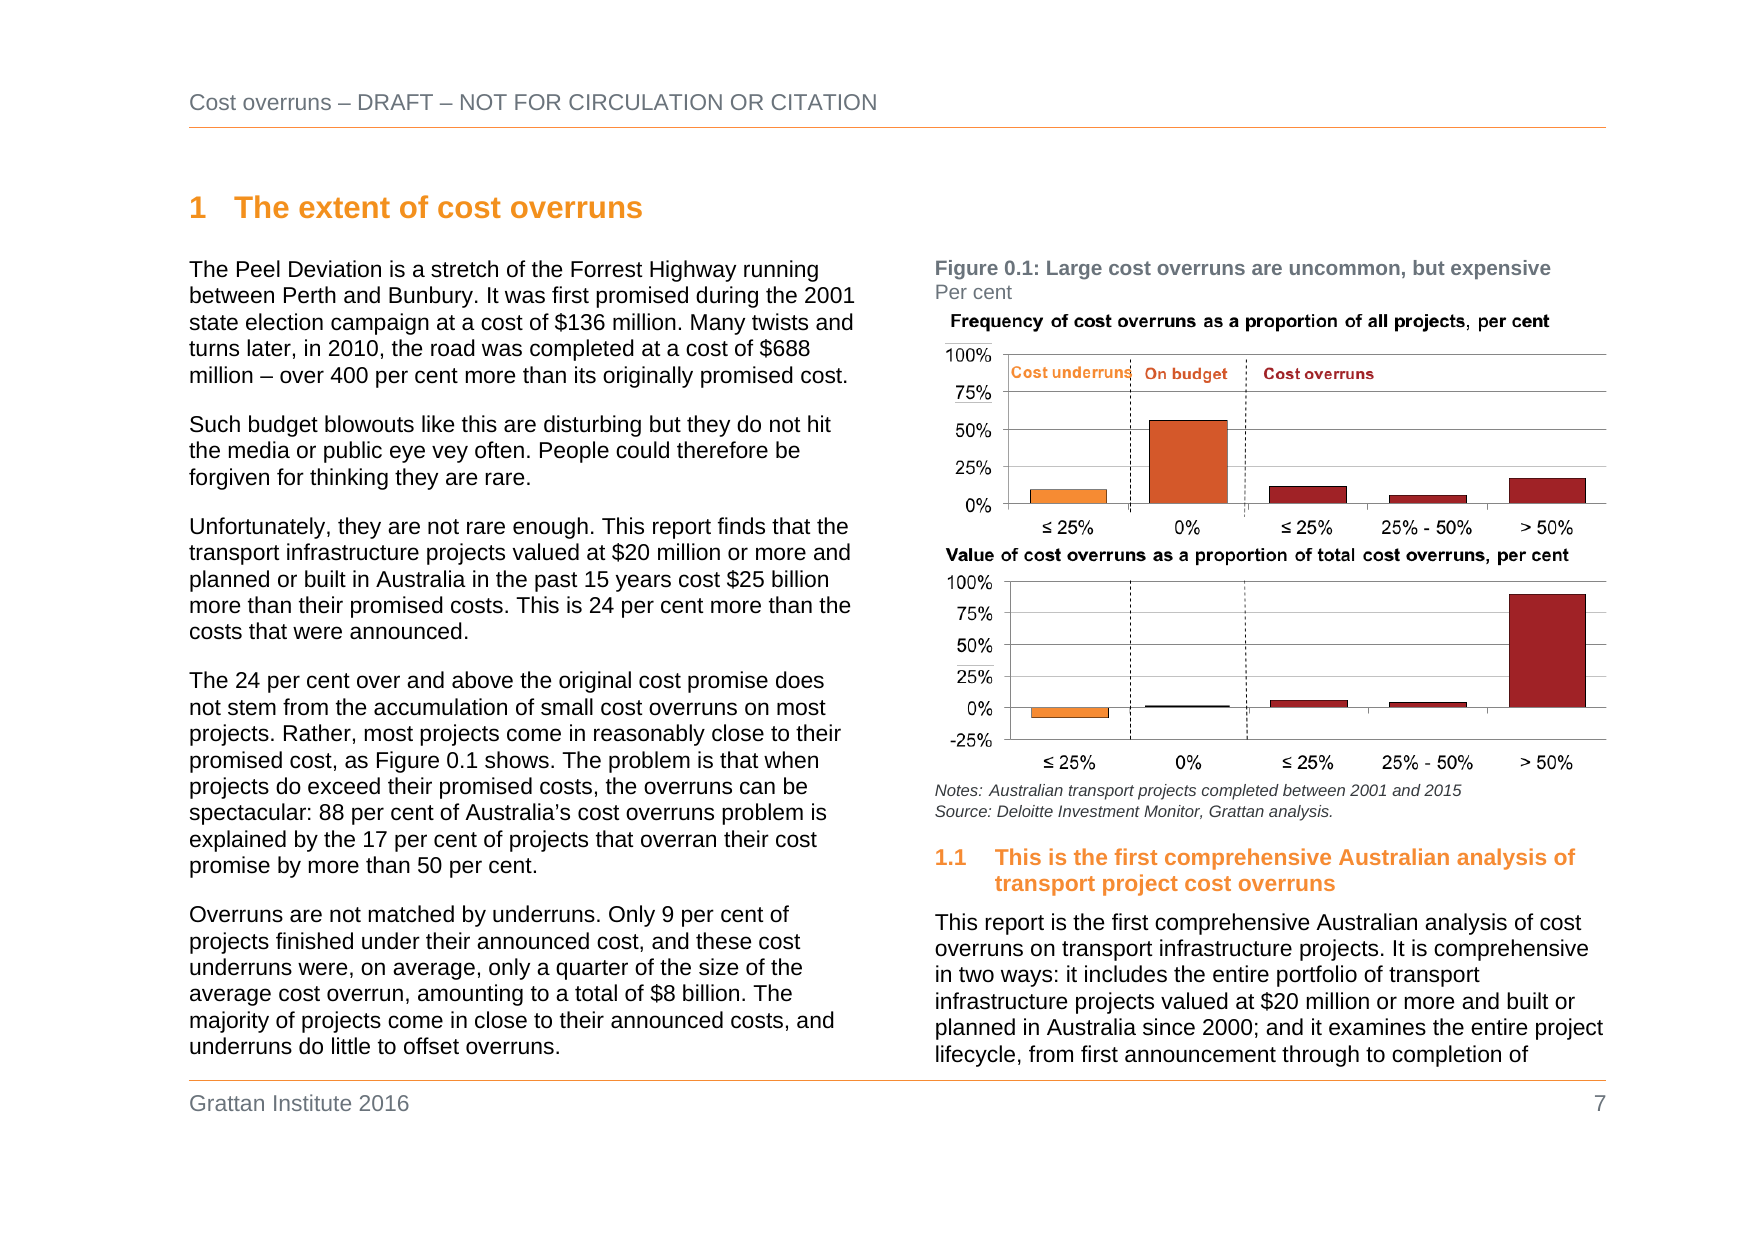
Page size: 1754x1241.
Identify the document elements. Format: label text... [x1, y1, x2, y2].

picture [934, 304, 1607, 776]
subtitle The extent of cost overruns [189, 189, 1606, 225]
text The 24 per cent over and above the original cost promise does not stem from the accumulation of small cost overruns on most projects. Rather, most projects come in reasonably close to their promised cost, as Figure 0.1 shows. The problem is that when projects do exceed their promised costs, the overruns can be spectacular: 88 per cent of Australia’s cost overruns problem is explained by the 17 per cent of projects that overran their cost promise by more than 50 per cent. [189, 667, 861, 878]
text Notes: Australian transport projects completed between 2001 and 2015 Source: Deloitte Investment Monitor, Grattan analysis. [934, 776, 1606, 821]
text The Peel Deviation is a stretch of the Forrest Highway running between Perth and Bunbury. It was first promised during the 2001 state election campaign at a cost of $136 million. Many twists and turns later, in 2010, the road was completed at a cost of $688 million – over 400 per cent more than its originally promised cost. [189, 256, 861, 388]
subtitle This is the first comprehensive Australian analysis of transport project cost overruns [934, 843, 1606, 896]
text Figure 0.1: Large cost overruns are uncommon, but expensive Per cent [934, 256, 1606, 304]
text Unfortunately, they are not rare enough. This report finds that the transport infrastructure projects valued at $20 million or more and planned or built in Australia in the past 15 years cost $25 billion more than their promised costs. This is 24 per cent more than the costs that were announced. [189, 513, 861, 644]
text Such budget blowouts like this are disturbing but they do not hit the media or public eye vey often. People could therefore be forgiven for thinking they are rare. [189, 411, 861, 490]
text Overruns are not matched by underruns. Only 9 per cent of projects finished under their announced cost, and these cost underruns were, on average, only a quarter of the size of the average cost overrun, amounting to a total of $8 billion. The majority of projects come in close to their announced costs, and underruns do little to offset overruns. [189, 901, 861, 1059]
